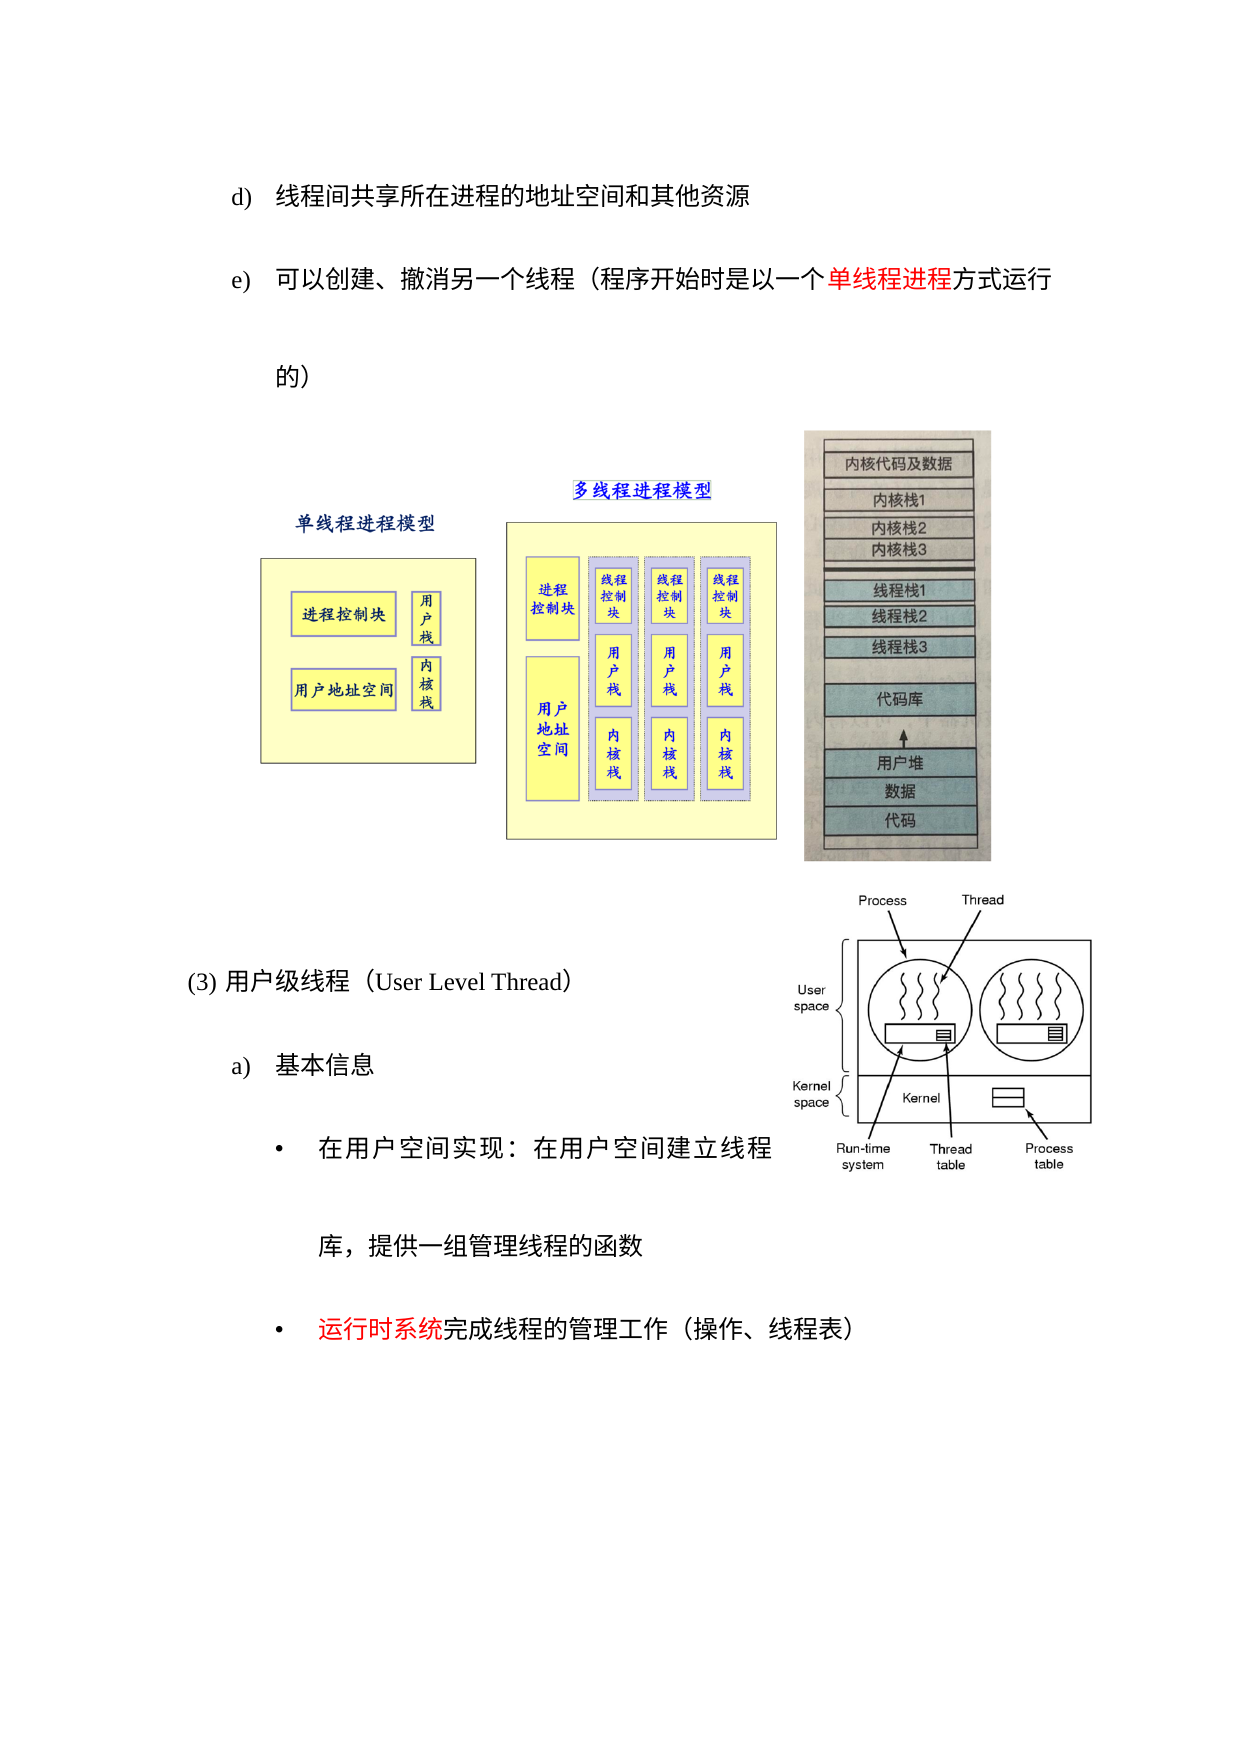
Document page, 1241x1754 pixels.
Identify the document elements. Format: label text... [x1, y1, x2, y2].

picture [251, 425, 1002, 868]
list 可以创建、撤消另一个线程（程序开始时是以一个单线程进程方式运行的） [231, 245, 1053, 408]
picture [792, 889, 1096, 1172]
list 线程间共享所在进程的地址空间和其他资源 [231, 162, 1053, 227]
list 在用户空间实现：在用户空间建立线程库，提供一组管理线程的函数 [275, 1114, 1053, 1277]
list 基本信息 [231, 1031, 792, 1096]
list 运行时系统完成线程的管理工作（操作、线程表） [275, 1295, 1053, 1360]
